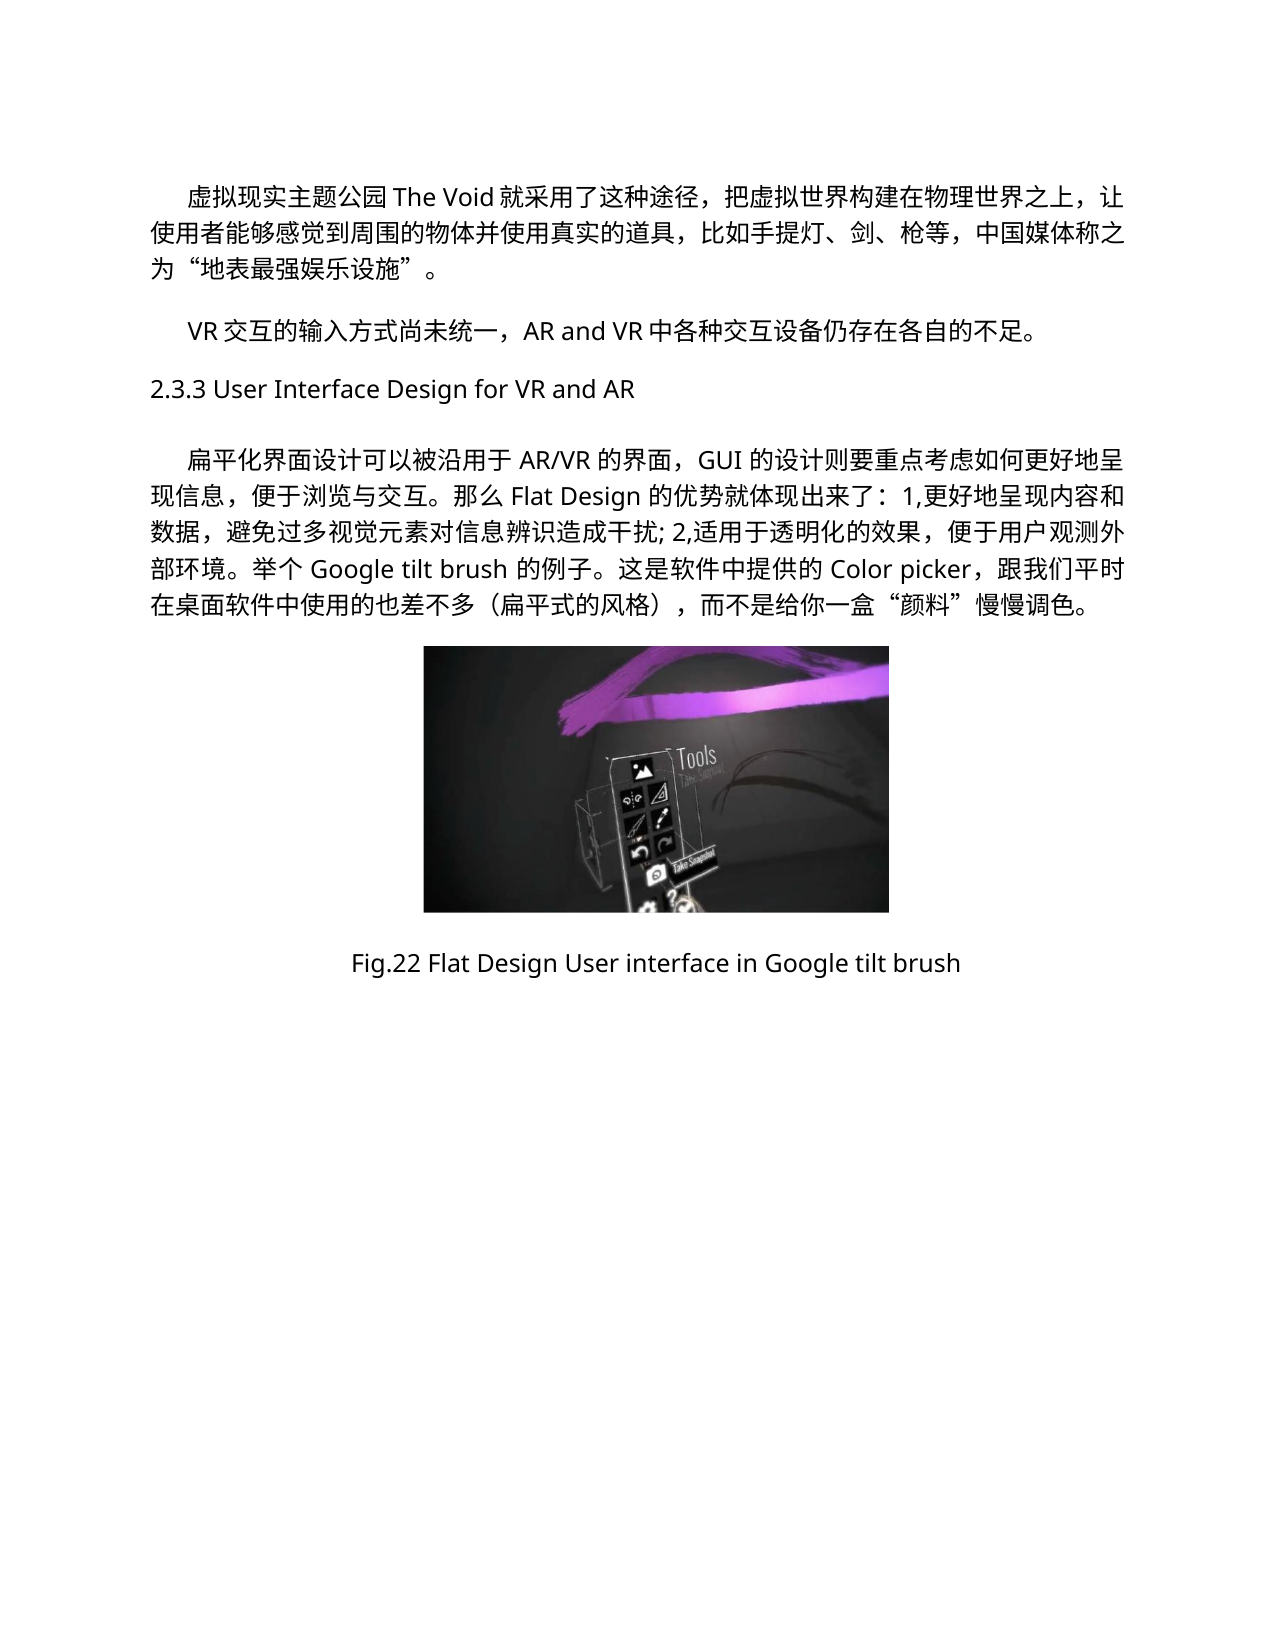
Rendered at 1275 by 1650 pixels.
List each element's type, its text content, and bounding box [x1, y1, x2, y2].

text 扁平化界面设计可以被沿用于 AR/VR 的界面，GUI 的设计则要重点考虑如何更好地呈现信息，便于浏览与交互。那么 Flat Design 的优势就体现出来了：1,更好地呈现内容和数据，避免过多视觉元素对信息辨识造成干扰; 2,适用于透明化的效果，便于用户观测外部环境。举个 Google tilt brush 的例子。这是软件中提供的 Color picker，跟我们平时在桌面软件中使用的也差不多（扁平式的风格），而不是给你一盒“颜料”慢慢调色。 [150, 440, 1125, 622]
text Fig.22 Flat Design User interface in Google tilt brush [150, 946, 1125, 980]
text 2.3.3 User Interface Design for VR and AR [150, 372, 1125, 406]
text VR交互的输入方式尚未统一，AR and VR中各种交互设备仍存在各自的不足。 [150, 311, 1125, 347]
picture [423, 646, 889, 913]
text 虚拟现实主题公园The Void就采用了这种途径，把虚拟世界构建在物理世界之上，让使用者能够感觉到周围的物体并使用真实的道具，比如手提灯、剑、枪等，中国媒体称之为“地表最强娱乐设施”。 [150, 177, 1125, 286]
